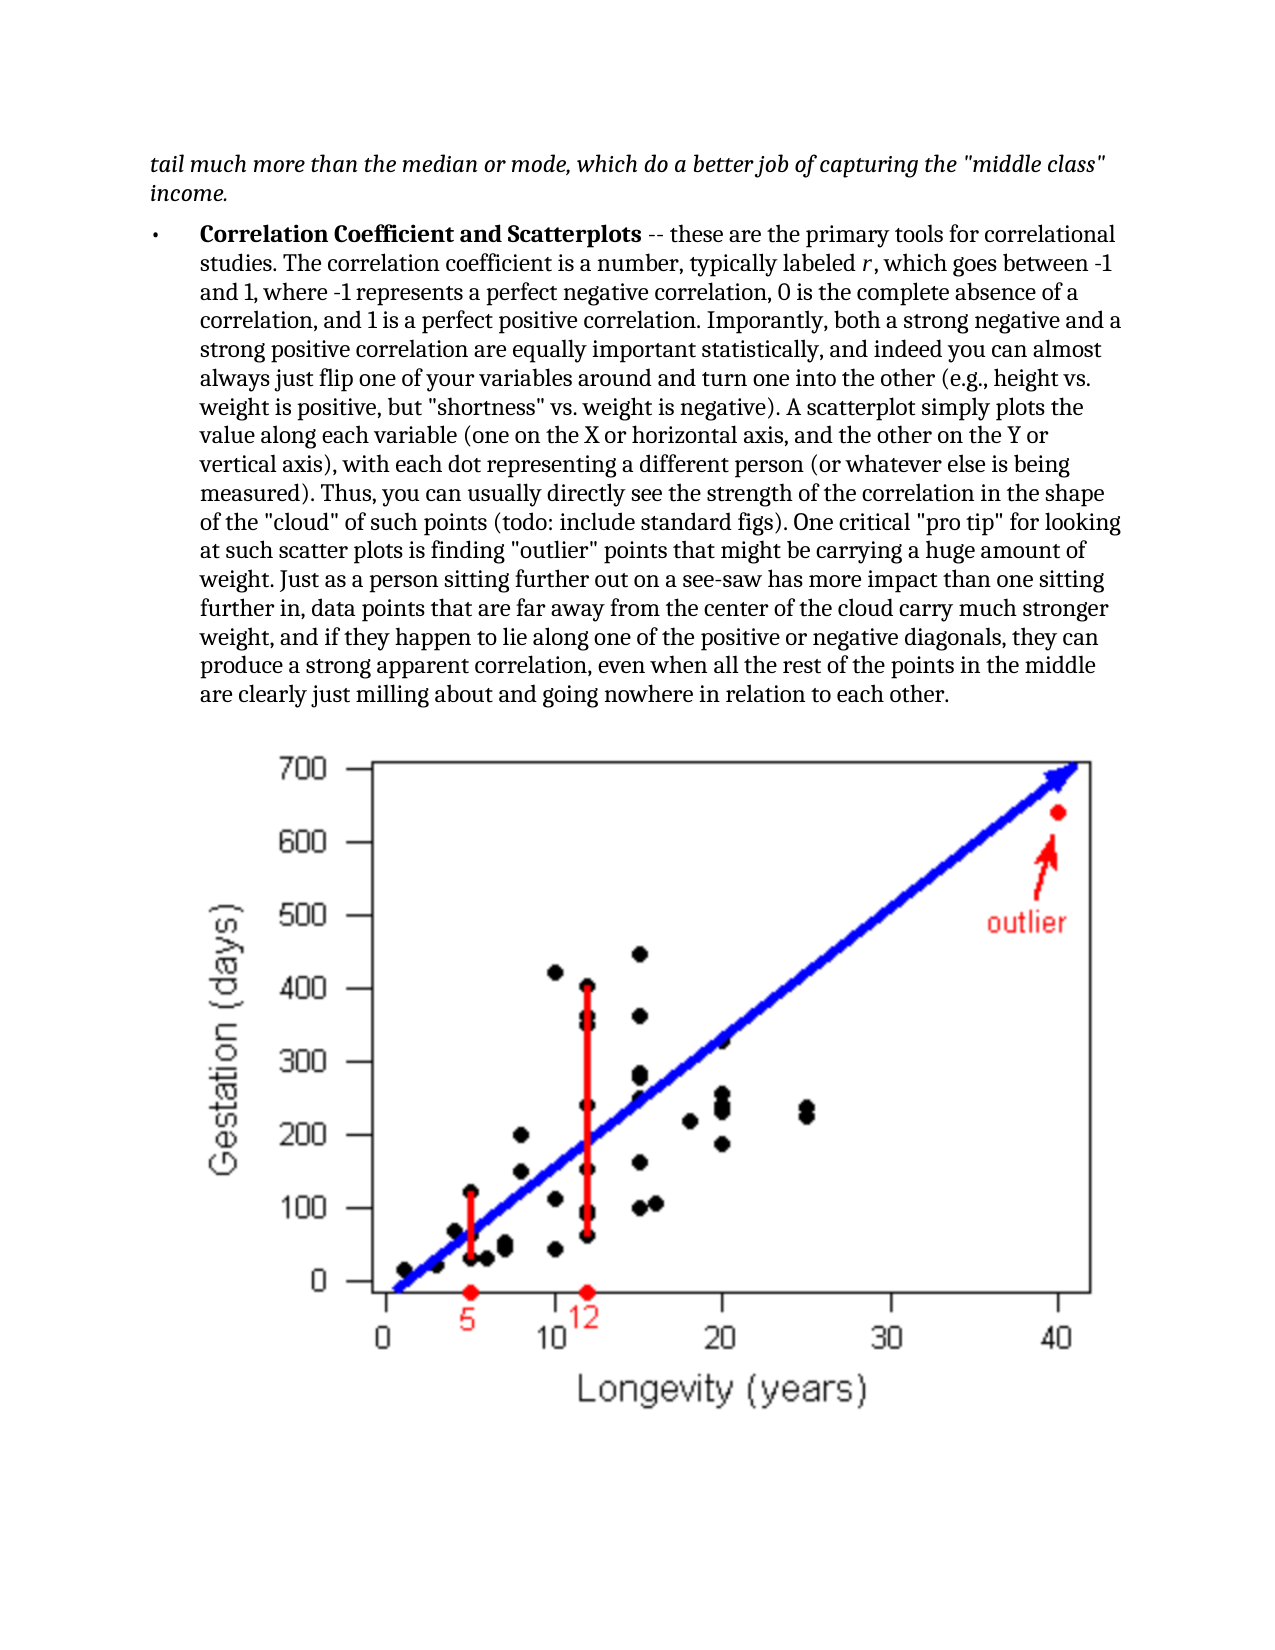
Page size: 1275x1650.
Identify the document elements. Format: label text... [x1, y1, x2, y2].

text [150, 150, 1125, 207]
picture [168, 712, 1144, 1430]
list Correlation Coefficient and Scatterplots -- these are the primary tools for correlational studies. The correlation coefficient is a number, typically labeled , which goes between -1 and 1, where -1 represents a perfect negative correlation, 0 is the complete absence of a correlation, and 1 is a perfect positive correlation. Imporantly, both a strong negative and a strong positive correlation are equally important statistically, and indeed you can almost always just flip one of your variables around and turn one into the other (e.g., height vs. weight is positive, but "shortness" vs. weight is negative). A scatterplot simply plots the value along each variable (one on the X or horizontal axis, and the other on the Y or vertical axis), with each dot representing a different person (or whatever else is being measured). Thus, you can usually directly see the strength of the correlation in the shape of the "cloud" of such points (todo: include standard figs). One critical "pro tip" for looking at such scatter plots is finding "outlier" points that might be carrying a huge amount of weight. Just as a person sitting further out on a see-saw has more impact than one sitting further in, data points that are far away from the center of the cloud carry much stronger weight, and if they happen to lie along one of the positive or negative diagonals, they can produce a strong apparent correlation, even when all the rest of the points in the middle are clearly just milling about and going nowhere in relation to each other. [150, 220, 1125, 709]
